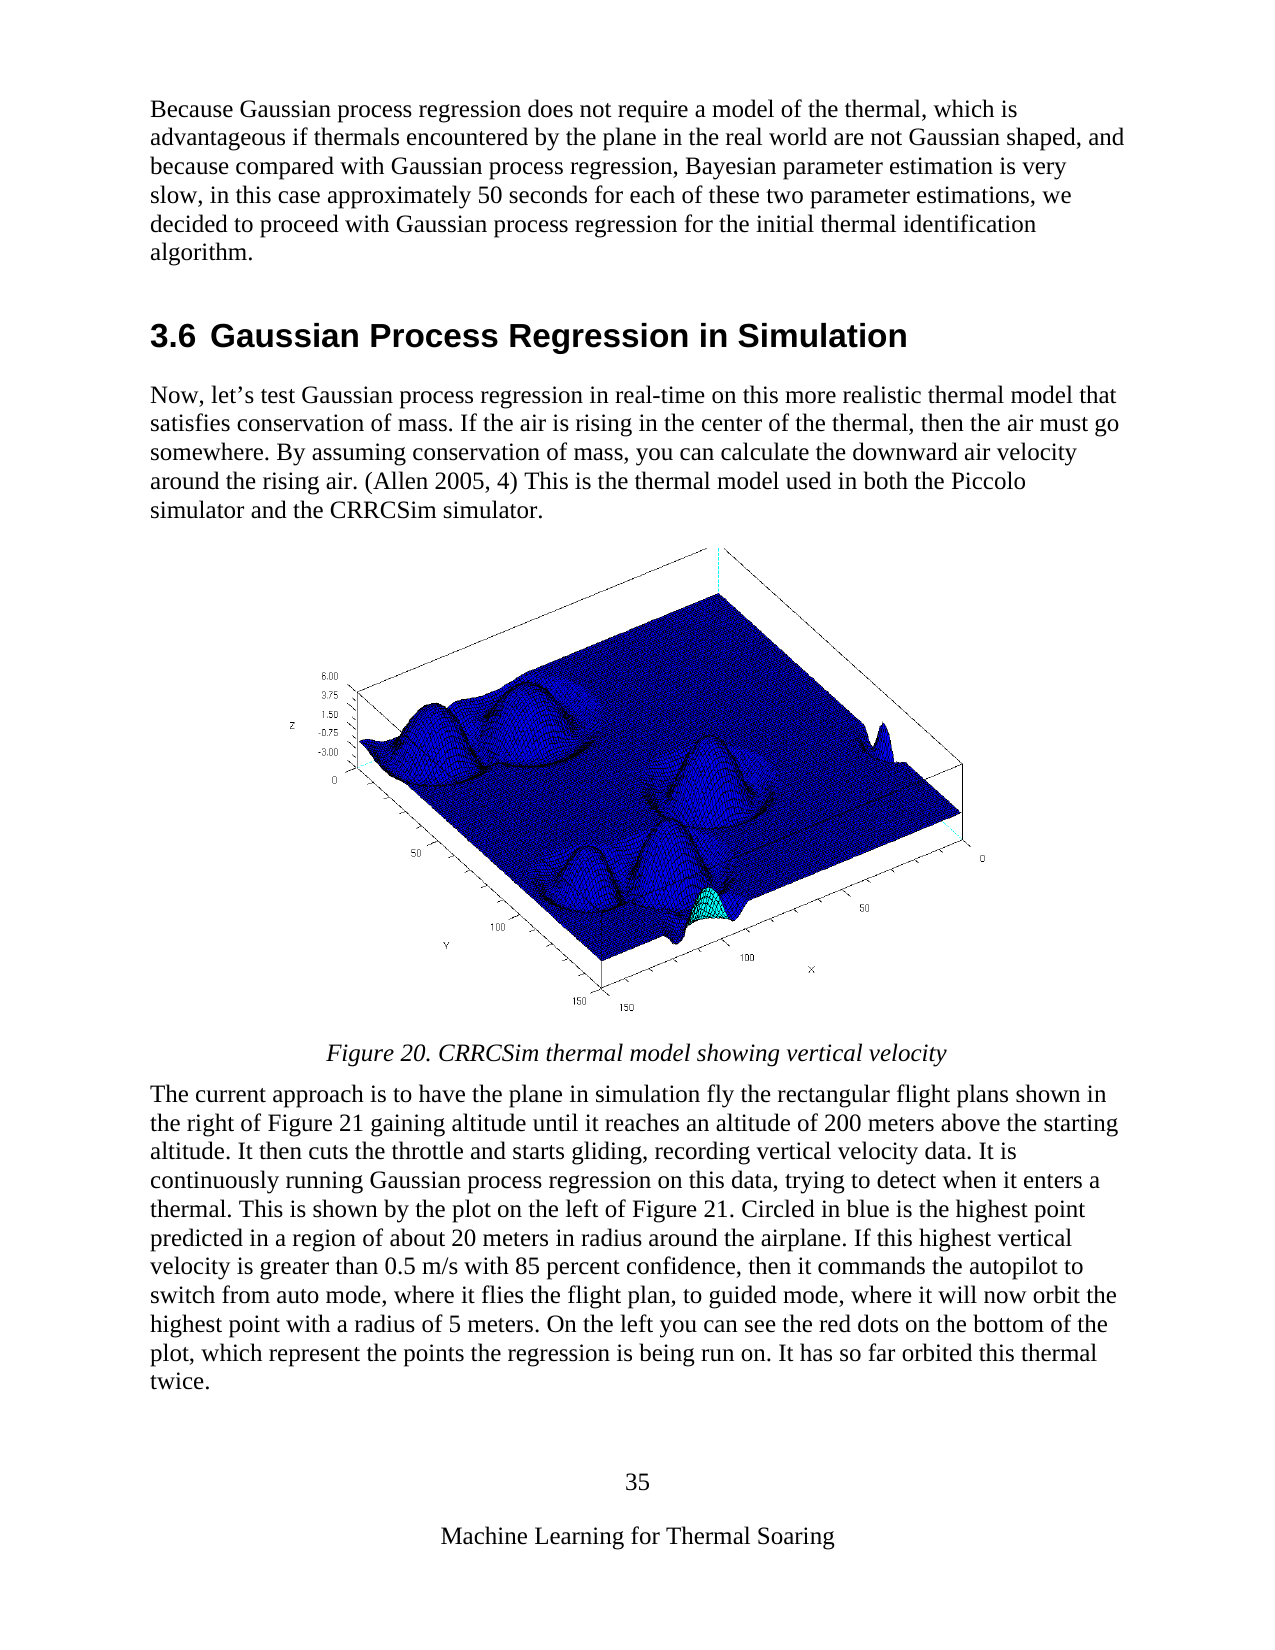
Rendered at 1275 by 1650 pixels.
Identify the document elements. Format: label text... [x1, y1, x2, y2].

text Because Gaussian process regression does not require a model of the thermal, which is advantageous if thermals encountered by the plane in the real world are not Gaussian shaped, and because compared with Gaussian process regression, Bayesian parameter estimation is very slow, in this case approximately 50 seconds for each of these two parameter estimations, we decided to proceed with Gaussian process regression for the initial thermal identification algorithm. [150, 94, 1125, 266]
text Now, let’s test Gaussian process regression in real-time on this more realistic thermal model that satisfies conservation of mass. If the air is rising in the center of the thermal, then the air must go somewhere. By assuming conservation of mass, you can calculate the downward air velocity around the rising air. (Allen 2005, 4) This is the thermal model used in both the Piccolo simulator and the CRRCSim simulator. [150, 380, 1125, 523]
subtitle Gaussian Process Regression in Simulation [150, 316, 1125, 355]
picture [287, 548, 988, 1013]
text The current approach is to have the plane in simulation fly the rectangular flight plans shown in the right of Figure 21 gaining altitude until it reaches an altitude of 200 meters above the starting altitude. It then cuts the throttle and starts gliding, recording vertical velocity data. It is continuously running Gaussian process regression on this data, trying to detect when it enters a thermal. This is shown by the plot on the left of Figure 21. Circled in blue is the highest point predicted in a region of about 20 meters in radius around the airplane. If this highest vertical velocity is greater than 0.5 m/s with 85 percent confidence, then it commands the autopilot to switch from auto mode, where it flies the flight plan, to guided mode, where it will now orbit the highest point with a radius of 5 meters. On the left you can see the red dots on the bottom of the plot, which represent the points the regression is being run on. It has so far orbited this thermal twice. [150, 1079, 1125, 1395]
